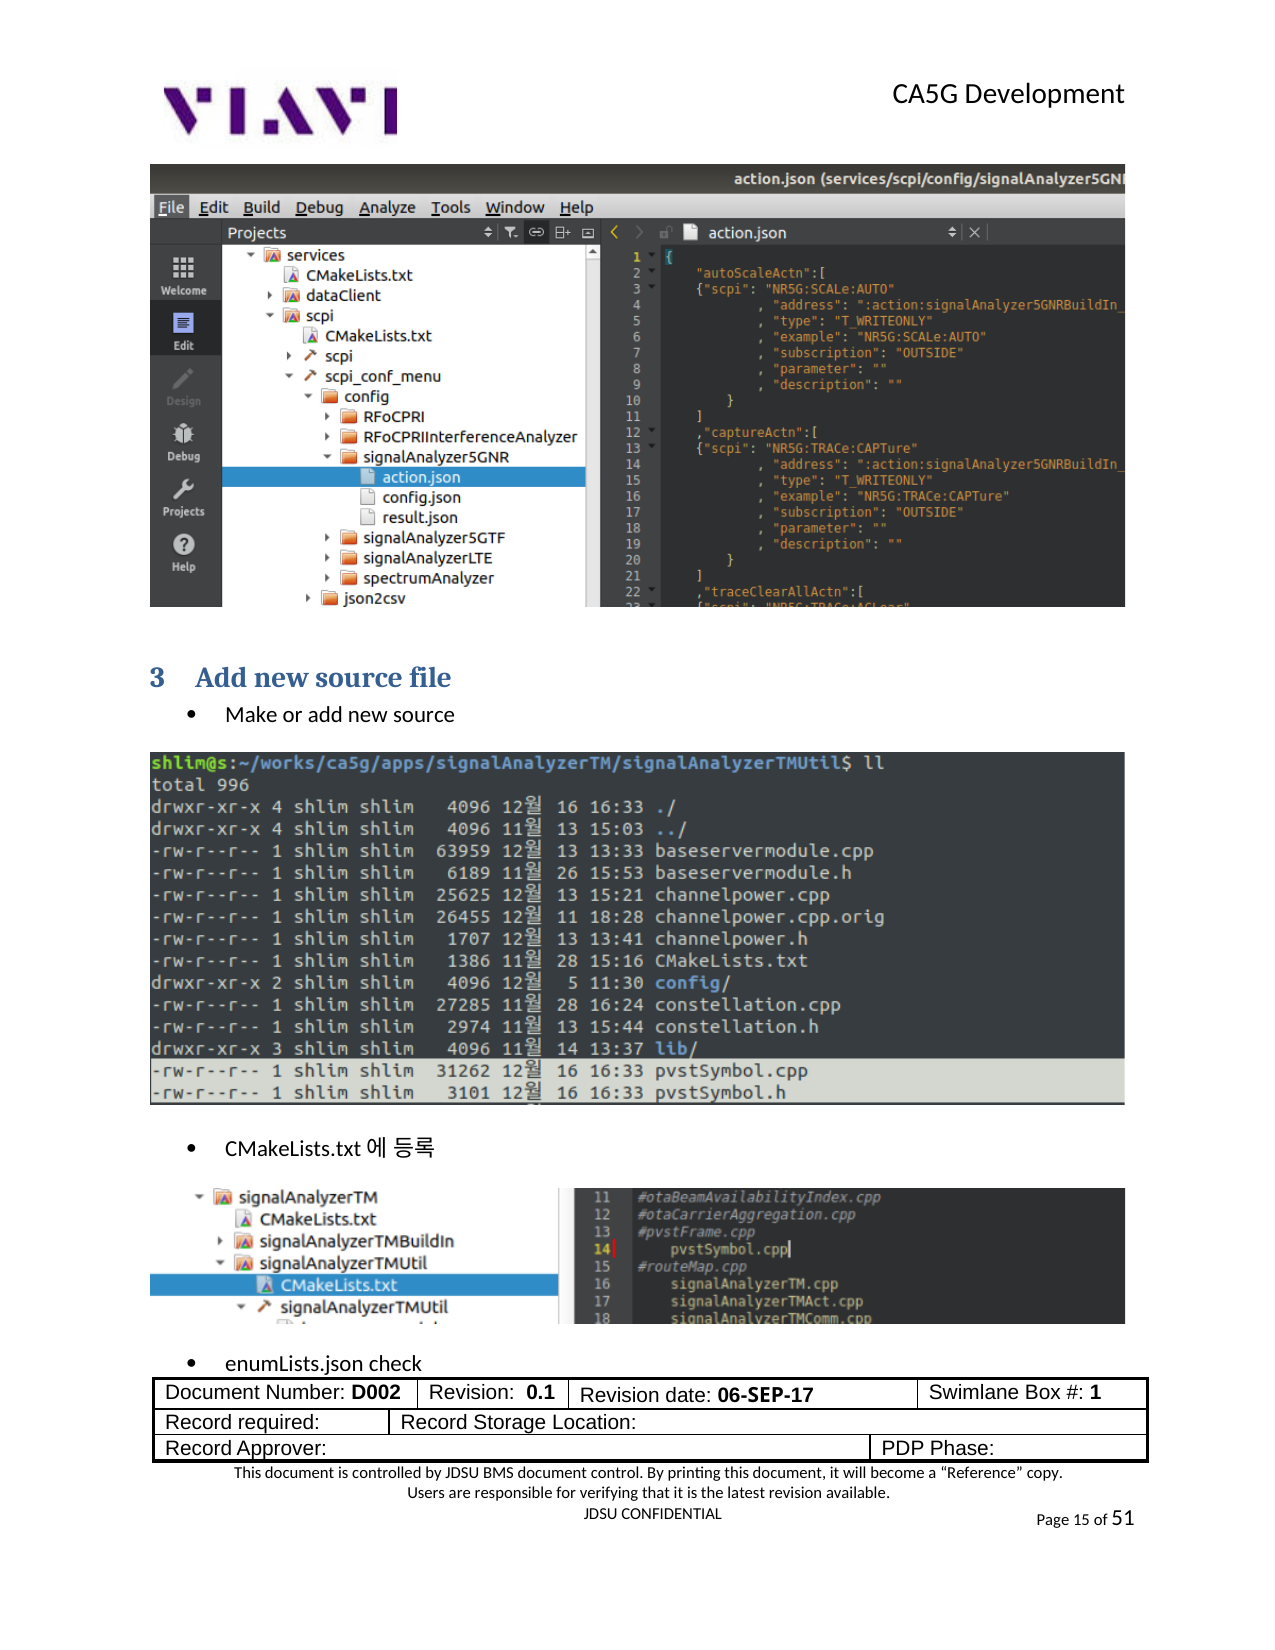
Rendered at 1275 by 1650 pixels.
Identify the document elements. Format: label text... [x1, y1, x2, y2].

picture [150, 164, 1125, 607]
subtitle Add new source file [150, 661, 1125, 695]
list Make or add new source [187, 700, 1125, 728]
picture [150, 1188, 1125, 1324]
picture [150, 752, 1125, 1105]
list CMakeLists.txt에 등록 [187, 1130, 1125, 1163]
picture [162, 68, 397, 146]
list enumLists.json check [187, 1349, 1125, 1377]
